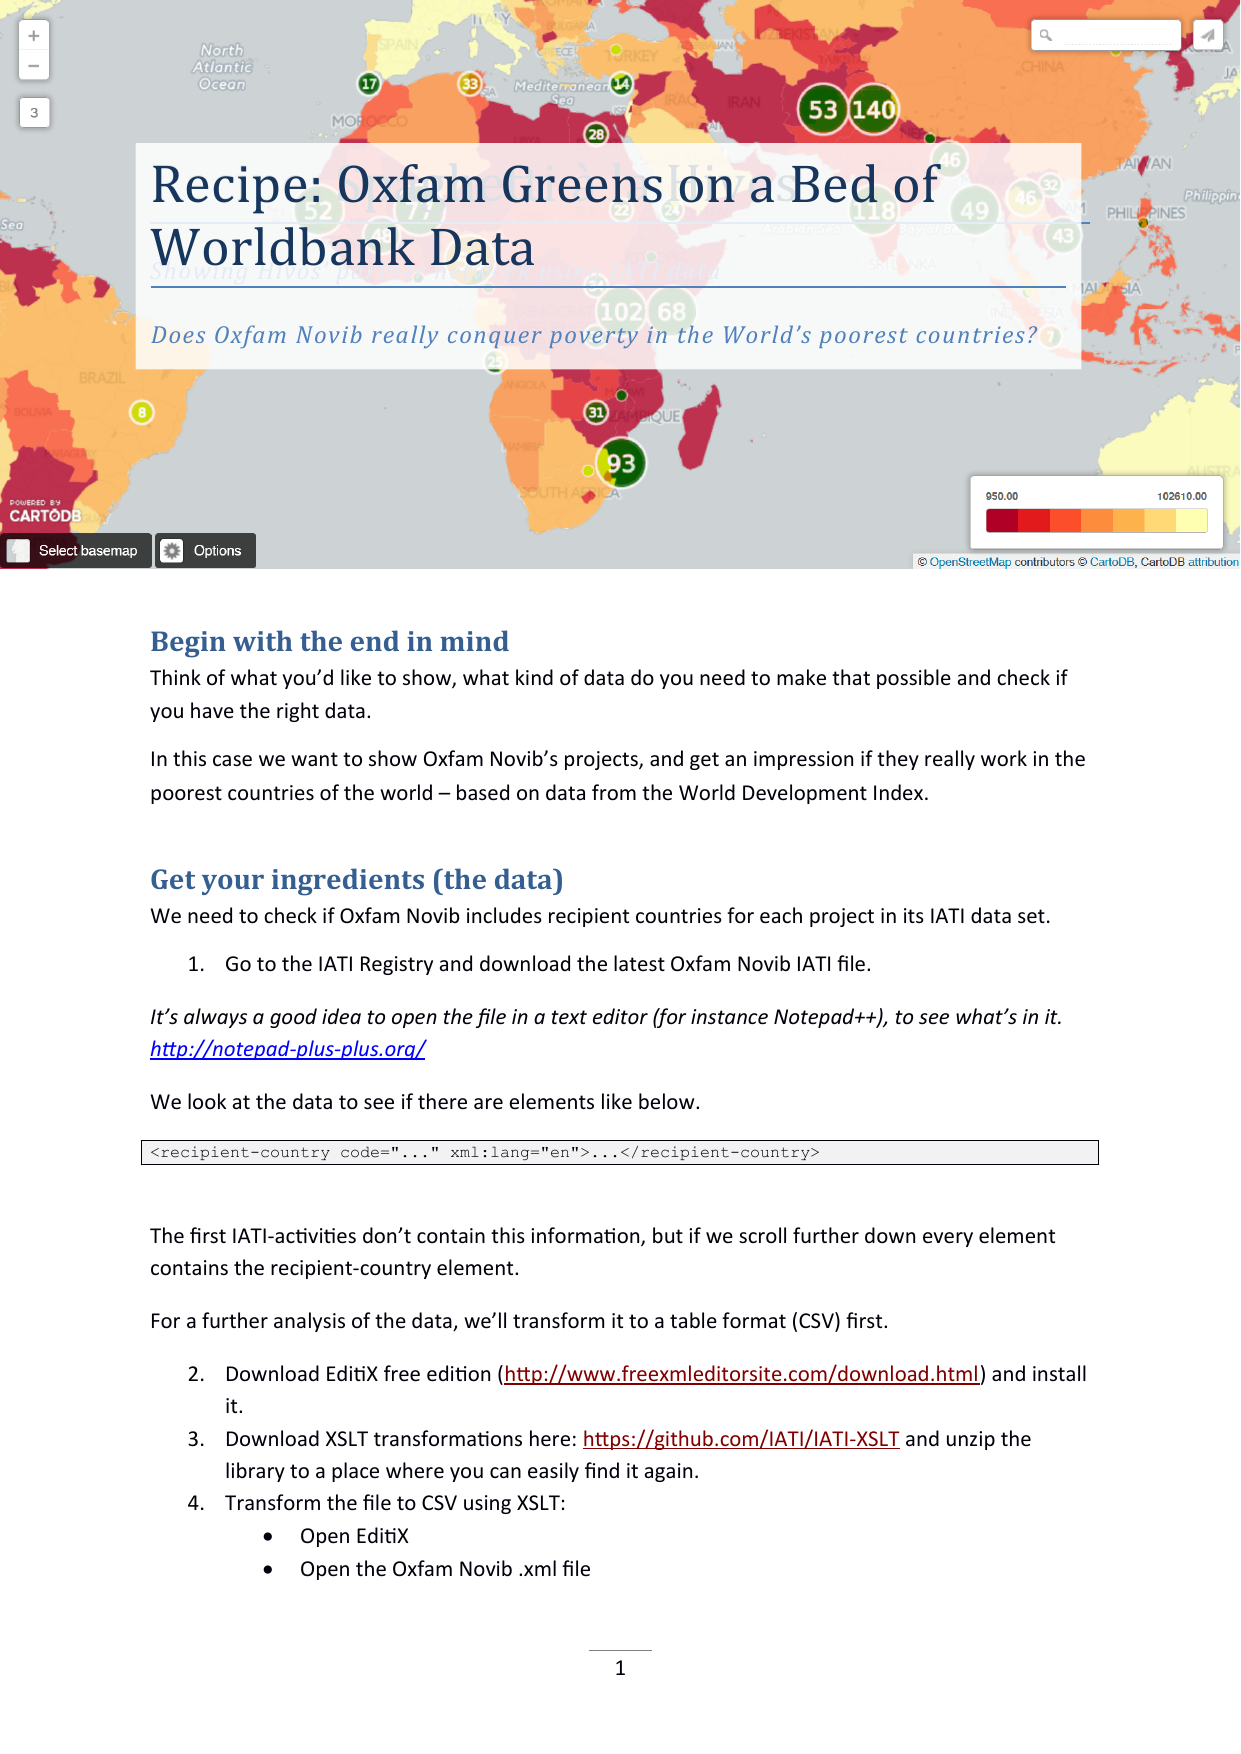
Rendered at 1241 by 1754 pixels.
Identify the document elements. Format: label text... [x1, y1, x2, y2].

list Download EditiX free edition (http://www.freexmleditorsite.com/download.html) and install it. [187, 1359, 1090, 1419]
text For a further analysis of the data, we’ll transform it to a table format (CSV) first. [150, 1306, 1090, 1334]
picture [0, 0, 1241, 569]
text It’s always a good idea to open the file in a text editor (for instance Notepad++), to see what’s in it. http://notepad-plus-plus.org/ [150, 1002, 1090, 1062]
text <recipient-country code="..." xml:lang="en">...</recipient-country> [142, 1141, 1098, 1164]
text We look at the data to see if there are elements like below. [150, 1087, 1090, 1115]
list Open the Oxfam Novib .xml file [262, 1553, 1090, 1582]
subtitle Begin with the end in mind [150, 623, 1090, 658]
subtitle Get your ingredients (the data) [150, 862, 1090, 896]
list Open EditiX [262, 1520, 1090, 1549]
list Transform the file to CSV using XSLT: [187, 1488, 1090, 1516]
text Think of what you’d like to show, what kind of data do you need to make that possible and check if you have the right data. [150, 663, 1090, 724]
text We need to check if Oxfam Novib includes recipient countries for each project in its IATI data set. [150, 901, 1090, 929]
list Go to the IATI Registry and download the latest Oxfam Novib IATI file. [187, 949, 1090, 977]
list Download XSLT transformations here: https://github.com/IATI/IATI-XSLT and unzip the library to a place where you can easily find it again. [187, 1424, 1090, 1484]
text In this case we want to show Oxfam Novib’s projects, and get an impression if they really work in the poorest countries of the world – based on data from the World Development Index. [150, 744, 1090, 806]
text The first IATI-activities don’t contain this information, but if we scroll further down every element contains the recipient-country element. [150, 1221, 1090, 1281]
